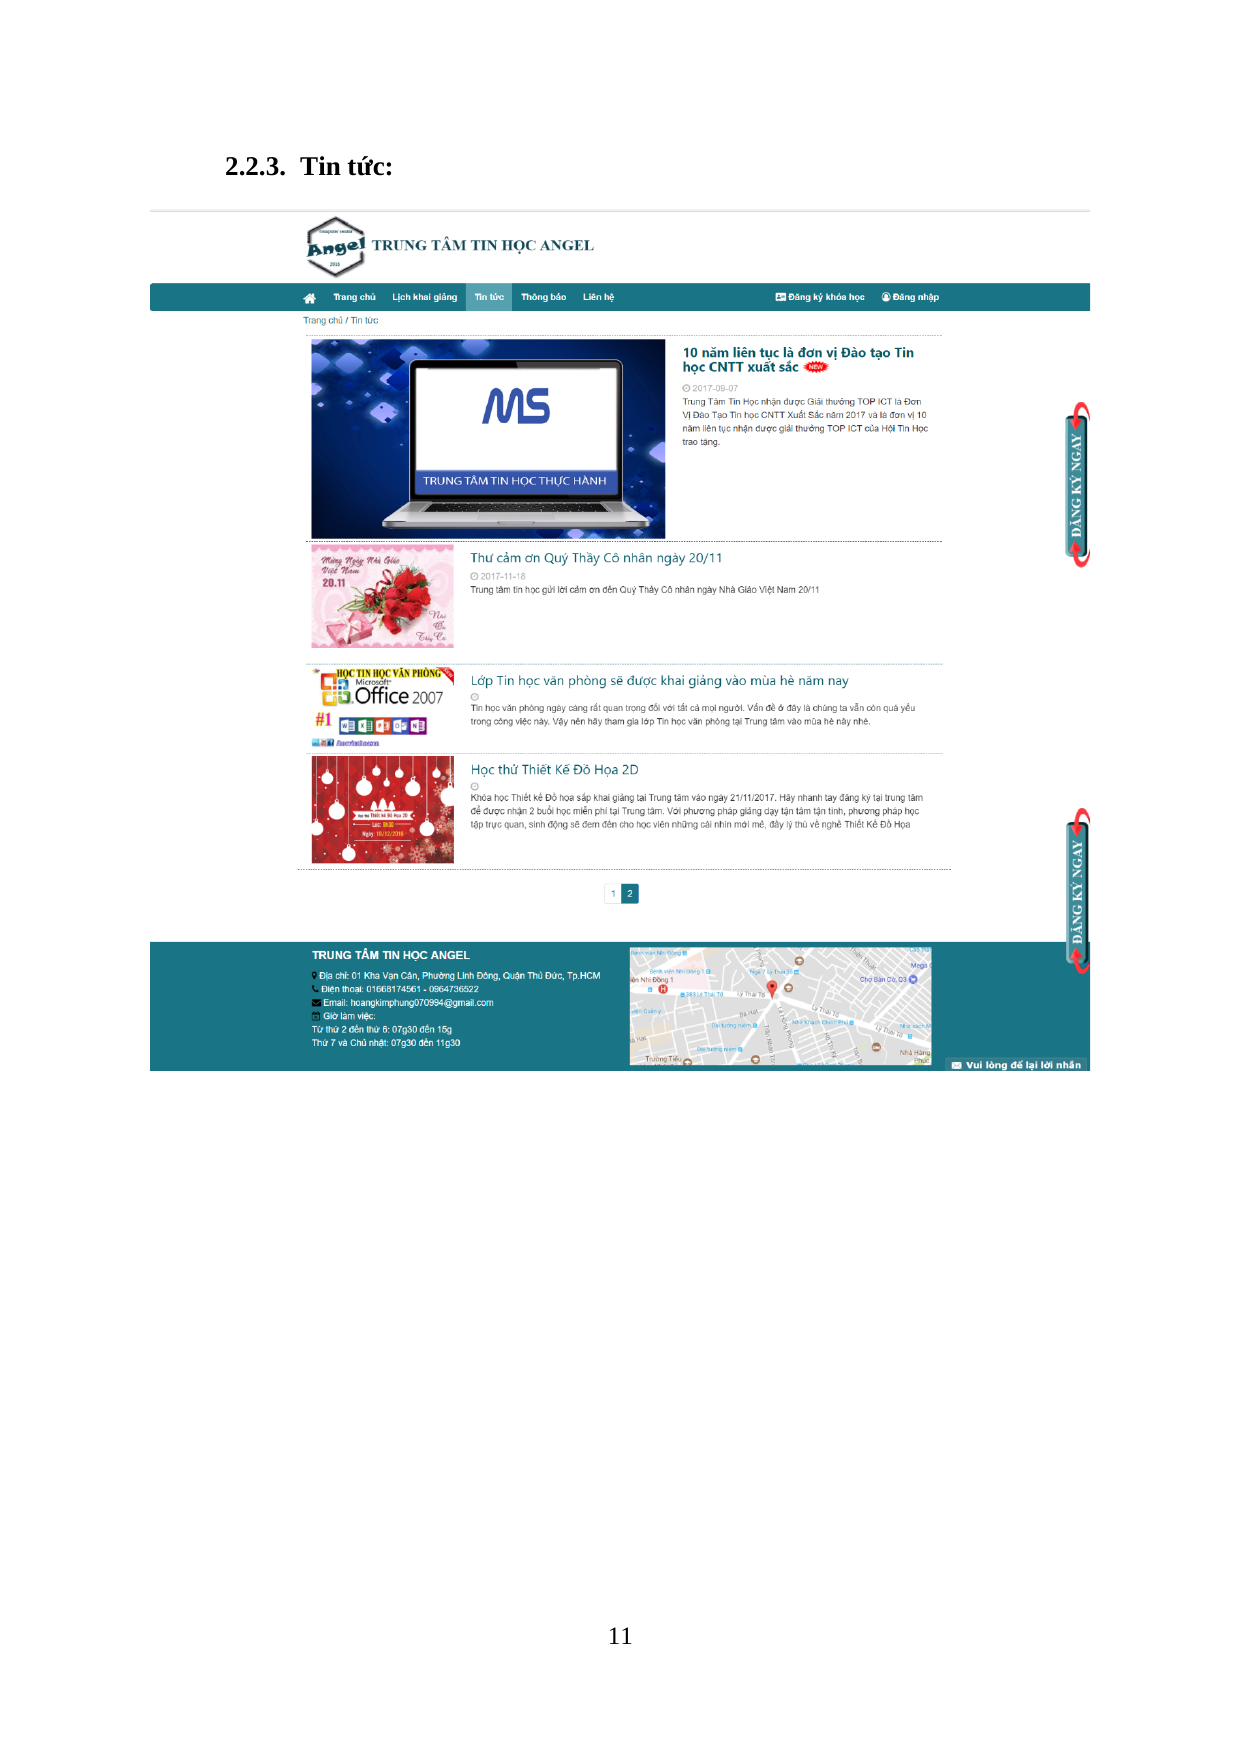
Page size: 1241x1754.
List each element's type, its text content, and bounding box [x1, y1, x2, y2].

picture [150, 209, 1091, 648]
subtitle Tin tức: [225, 150, 1090, 181]
picture [150, 661, 1091, 1071]
